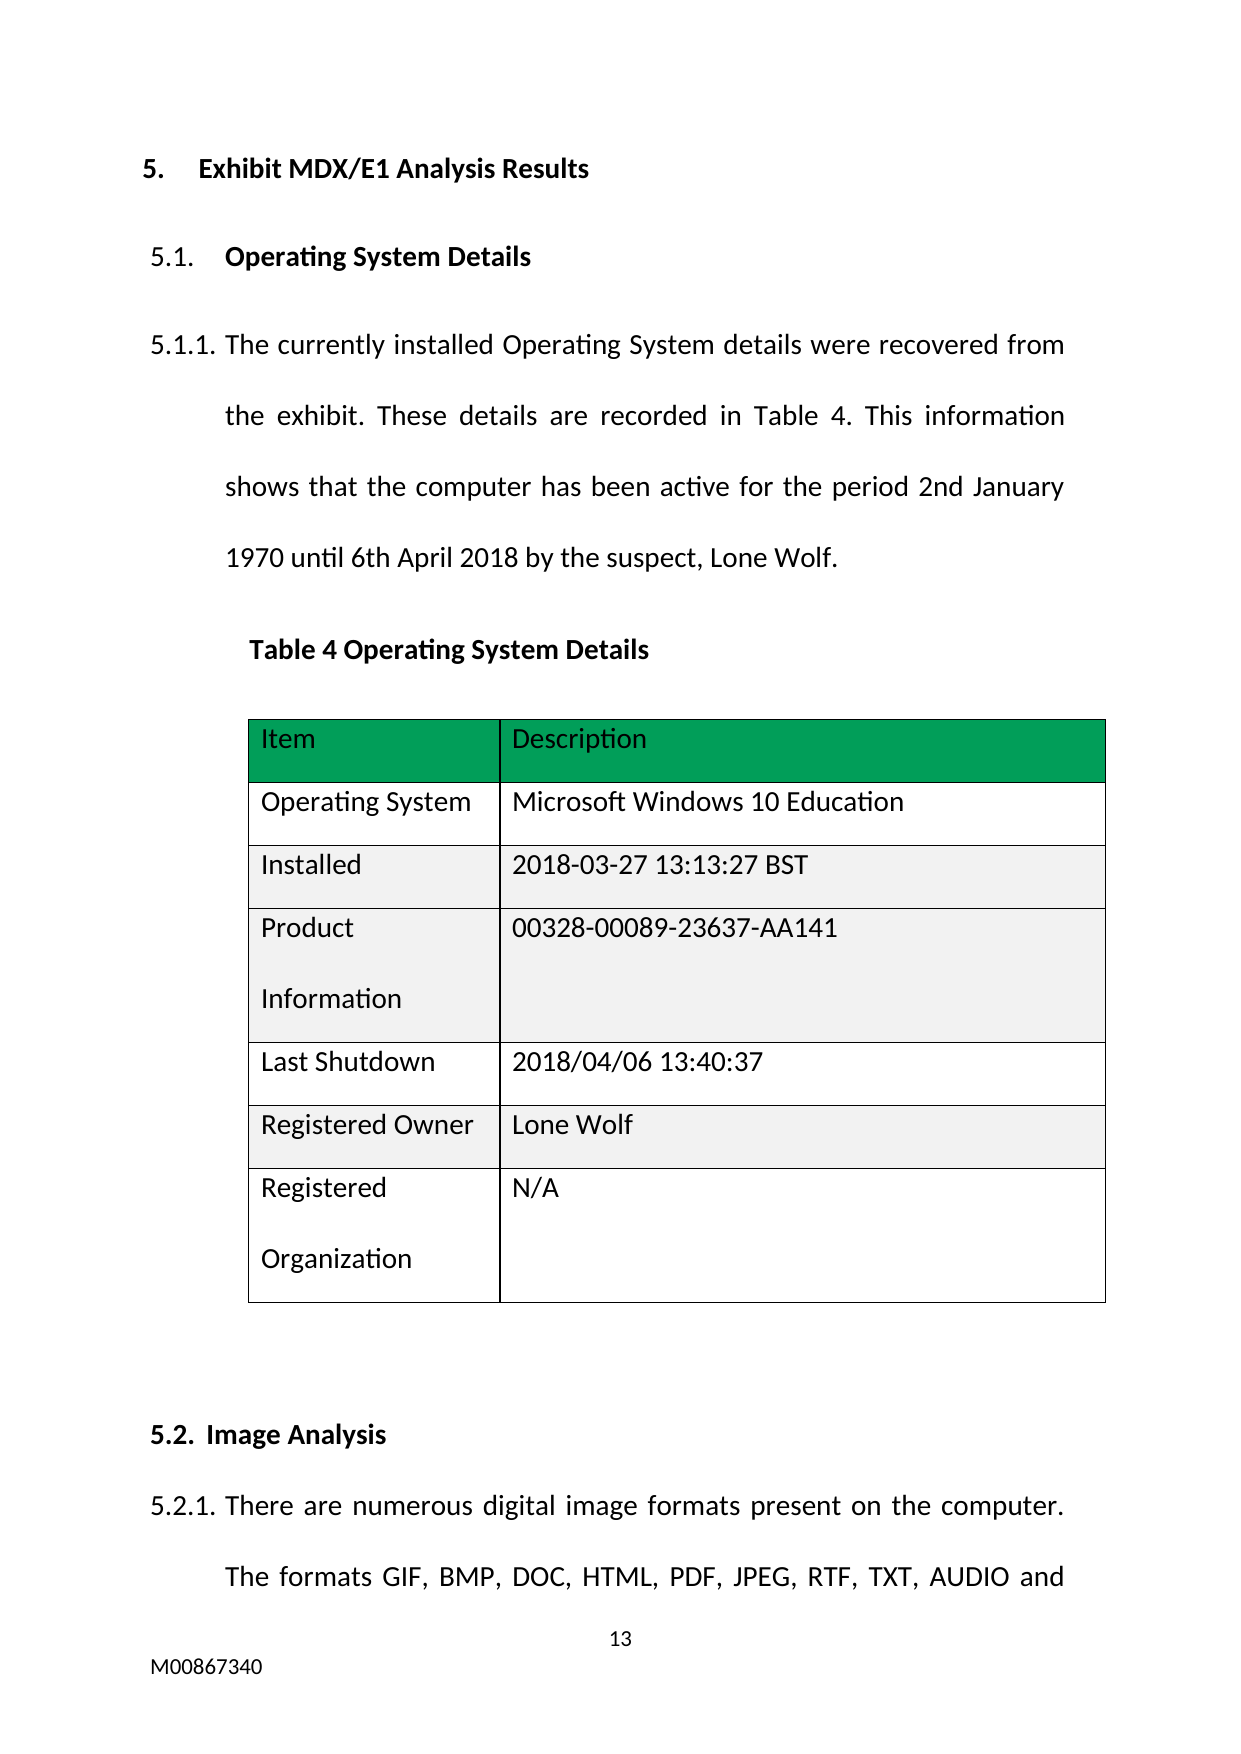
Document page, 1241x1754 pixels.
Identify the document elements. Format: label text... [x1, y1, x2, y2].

table_cell N/A [501, 1169, 1105, 1302]
table_cell Registered Organization [249, 1169, 499, 1302]
table_cell 00328-00089-23637-AA141 [501, 909, 1105, 1042]
table_cell Last Shutdown [249, 1043, 499, 1105]
table_cell 2018-03-27 13:13:27 BST [501, 846, 1105, 908]
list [150, 1487, 1066, 1594]
table_cell Lone Wolf [501, 1106, 1105, 1168]
list Image Analysis [150, 1416, 1090, 1452]
table_cell Product Information [249, 909, 499, 1042]
list The currently installed Operating System details were recovered from the exhibit. These details are recorded in Table 4. This information shows that the computer has been active for the period 2nd January 1970 until 6th April 2018 by the suspect, Lone Wolf. [150, 326, 1066, 575]
list Exhibit MDX/E1 Analysis Results [142, 150, 1090, 186]
text 5.1. Operating System Details [150, 238, 1090, 273]
table_cell 2018/04/06 13:40:37 [501, 1043, 1105, 1105]
table_cell Microsoft Windows 10 Education [501, 783, 1105, 845]
table_header Description [501, 720, 1105, 782]
table_cell Registered Owner [249, 1106, 499, 1168]
table_cell Installed [249, 846, 499, 908]
table_header Item [249, 720, 499, 782]
text Table 4 Operating System Details [249, 631, 1090, 667]
table_cell Operating System [249, 783, 499, 845]
